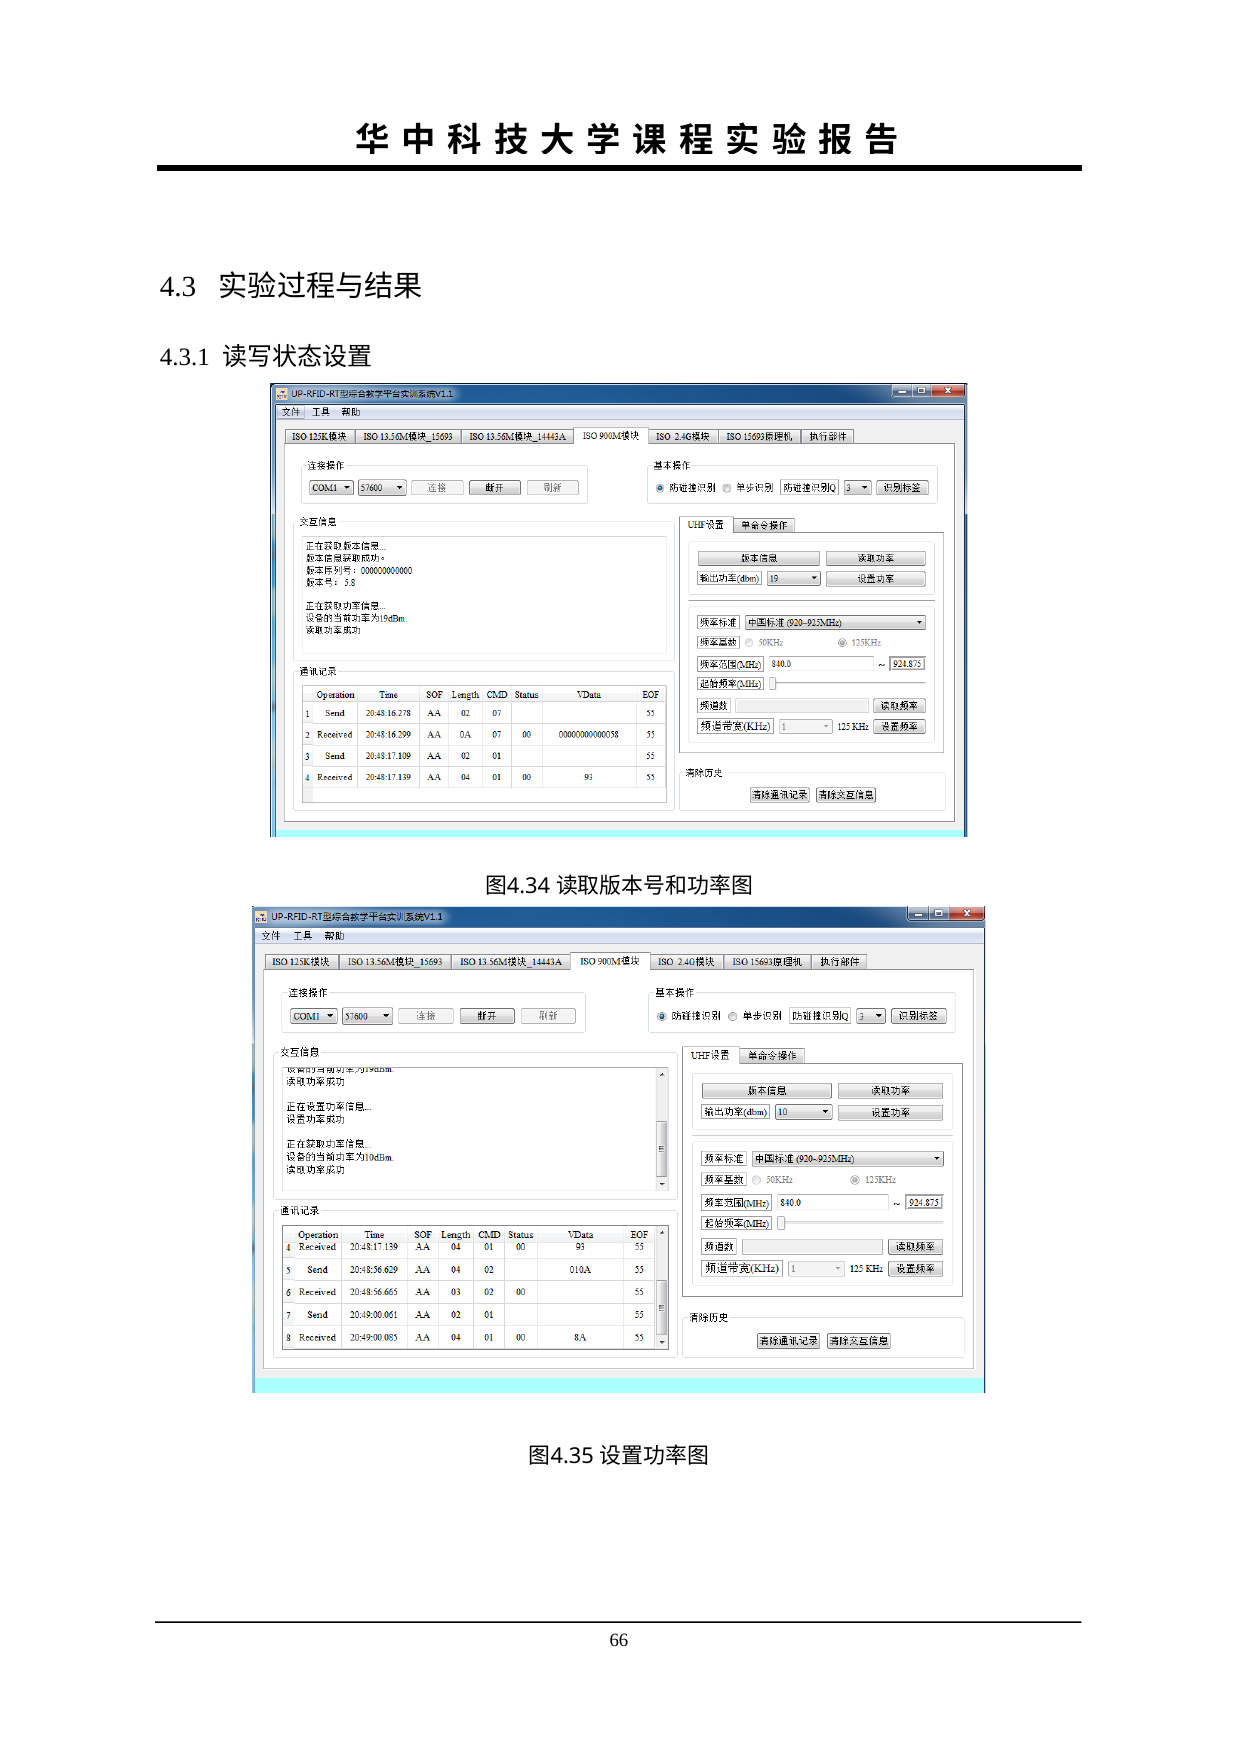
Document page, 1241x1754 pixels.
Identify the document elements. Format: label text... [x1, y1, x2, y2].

subtitle 读写状态设置 [159, 330, 1078, 378]
subtitle 实验过程与结果 [159, 263, 1053, 305]
picture [252, 906, 986, 1393]
picture [270, 383, 968, 837]
